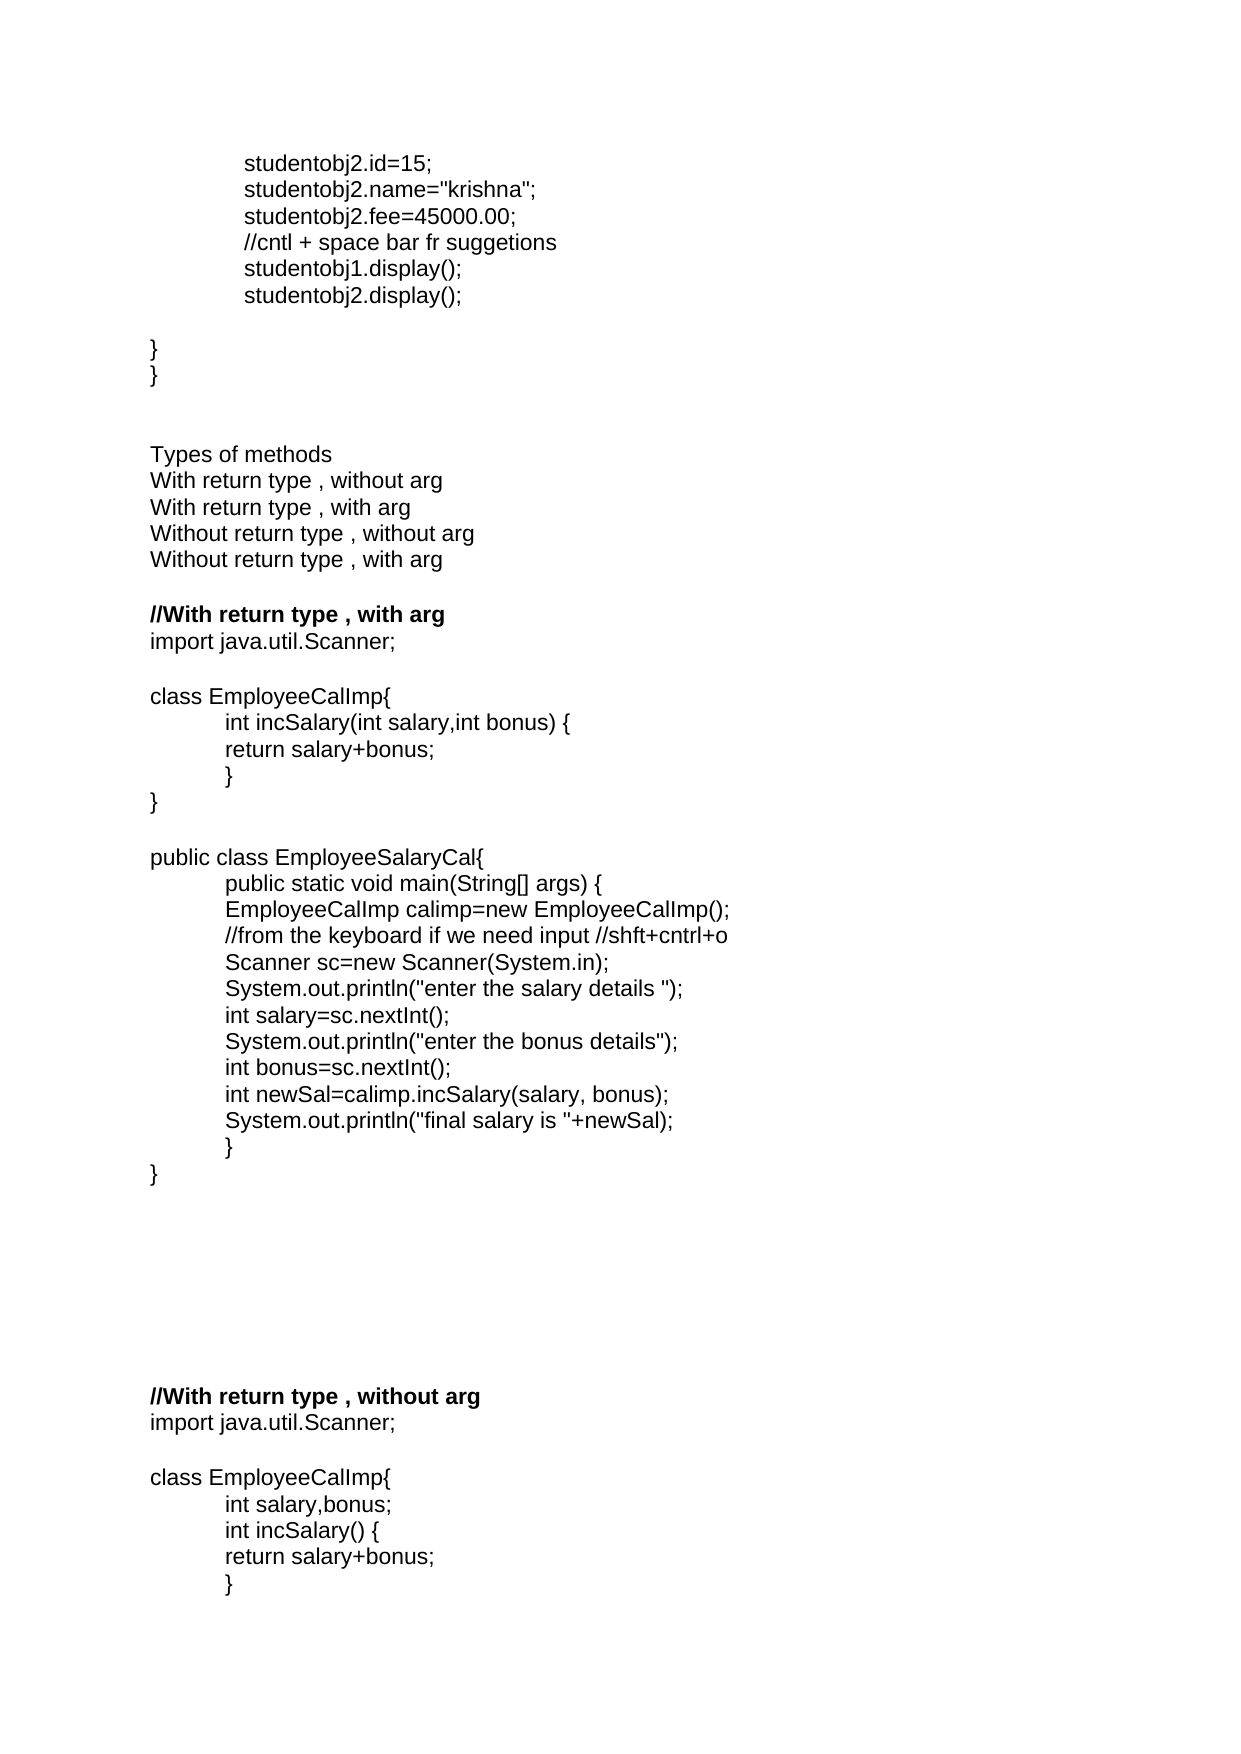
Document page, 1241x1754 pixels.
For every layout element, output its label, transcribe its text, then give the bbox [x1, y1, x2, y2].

text With return type , without arg [150, 467, 1090, 494]
text import java.util.Scanner; [150, 1409, 1090, 1436]
text System.out.println("enter the salary details "); [150, 975, 1090, 1002]
text int salary,bonus; [150, 1491, 1090, 1517]
text //cntl + space bar fr suggetions [150, 229, 1090, 255]
text int incSalary() { [150, 1517, 1090, 1543]
text return salary+bonus; [150, 736, 1090, 762]
text studentobj2.display(); [150, 282, 1090, 308]
text } [150, 334, 1090, 361]
text int incSalary(int salary,int bonus) { [150, 709, 1090, 736]
text } [150, 1160, 1090, 1186]
text //With return type , without arg [150, 1383, 1090, 1409]
text } [150, 1570, 1090, 1596]
text studentobj1.display(); [150, 255, 1090, 282]
text } [150, 788, 1090, 815]
text } [150, 1133, 1090, 1160]
text studentobj2.name="krishna"; [150, 176, 1090, 203]
text //With return type , with arg [150, 601, 1090, 628]
text EmployeeCalImp calimp=new EmployeeCalImp(); [150, 896, 1090, 922]
text System.out.println("enter the bonus details"); [150, 1028, 1090, 1054]
text int newSal=calimp.incSalary(salary, bonus); [150, 1081, 1090, 1107]
text Types of methods [150, 441, 1090, 467]
text } [150, 361, 1090, 387]
text public class EmployeeSalaryCal{ [150, 843, 1090, 870]
text studentobj2.id=15; [150, 150, 1090, 176]
text Scanner sc=new Scanner(System.in); [150, 949, 1090, 975]
text //from the keyboard if we need input //shft+cntrl+o [150, 922, 1090, 949]
text studentobj2.fee=45000.00; [150, 203, 1090, 229]
text public static void main(String[] args) { [150, 870, 1090, 896]
text } [150, 762, 1090, 788]
text int bonus=sc.nextInt(); [150, 1054, 1090, 1081]
text class EmployeeCalImp{ [150, 1464, 1090, 1491]
text With return type , with arg [150, 494, 1090, 520]
text import java.util.Scanner; [150, 628, 1090, 654]
text Without return type , with arg [150, 546, 1090, 573]
text int salary=sc.nextInt(); [150, 1002, 1090, 1028]
text Without return type , without arg [150, 520, 1090, 546]
text System.out.println("final salary is "+newSal); [150, 1107, 1090, 1133]
text class EmployeeCalImp{ [150, 683, 1090, 709]
text return salary+bonus; [150, 1543, 1090, 1570]
